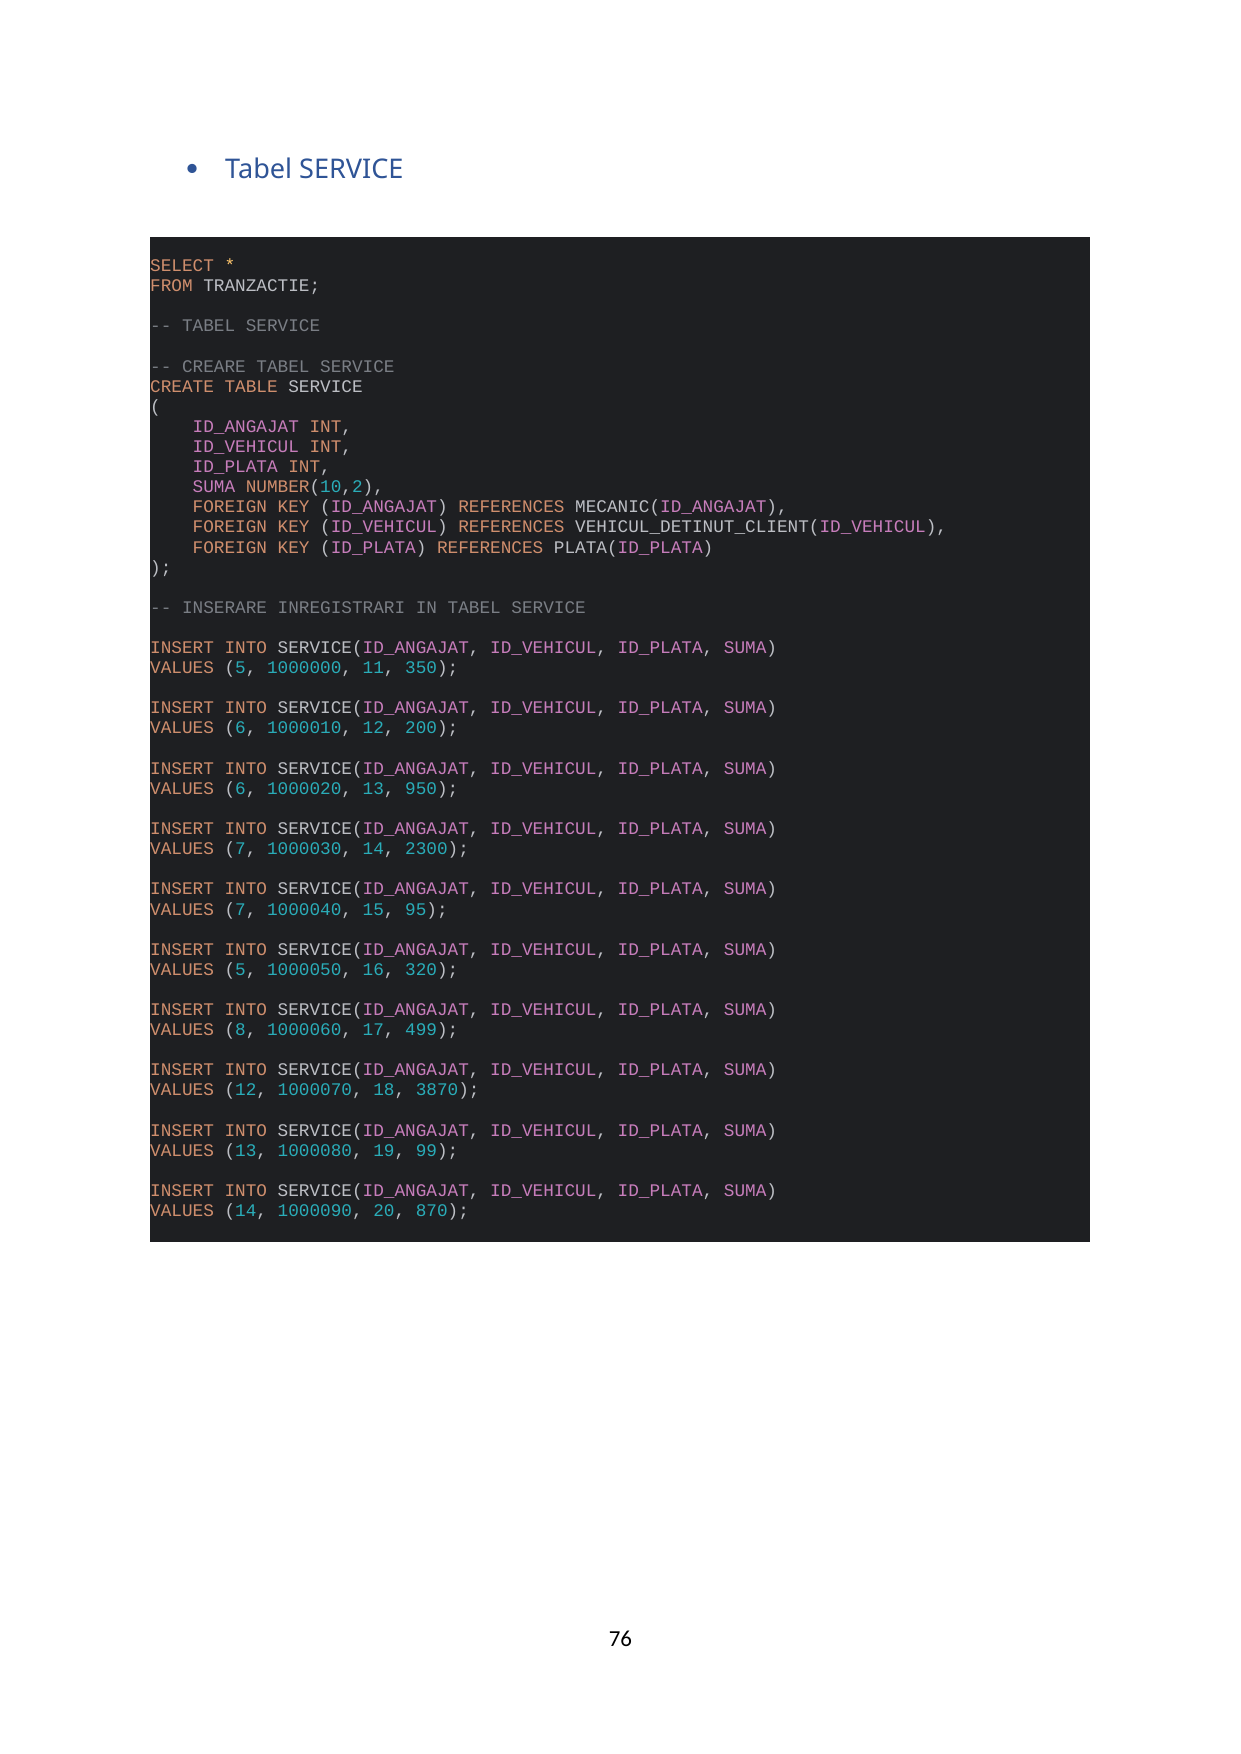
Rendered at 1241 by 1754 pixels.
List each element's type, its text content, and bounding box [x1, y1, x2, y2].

subtitle Tabel SERVICE [187, 150, 1090, 187]
text SELECT * FROM TRANZACTIE; -- TABEL SERVICE -- CREARE TABEL SERVICE CREATE TABLE SERVICE ( ID_ANGAJAT INT, ID_VEHICUL INT, ID_PLATA INT, SUMA NUMBER(10,2), FOREIGN KEY (ID_ANGAJAT) REFERENCES MECANIC(ID_ANGAJAT), FOREIGN KEY (ID_VEHICUL) REFERENCES VEHICUL_DETINUT_CLIENT(ID_VEHICUL), FOREIGN KEY (ID_PLATA) REFERENCES PLATA(ID_PLATA) ); -- INSERARE INREGISTRARI IN TABEL SERVICE INSERT INTO SERVICE(ID_ANGAJAT, ID_VEHICUL, ID_PLATA, SUMA) VALUES (5, 1000000, 11, 350); INSERT INTO SERVICE(ID_ANGAJAT, ID_VEHICUL, ID_PLATA, SUMA) VALUES (6, 1000010, 12, 200); INSERT INTO SERVICE(ID_ANGAJAT, ID_VEHICUL, ID_PLATA, SUMA) VALUES (6, 1000020, 13, 950); INSERT INTO SERVICE(ID_ANGAJAT, ID_VEHICUL, ID_PLATA, SUMA) VALUES (7, 1000030, 14, 2300); INSERT INTO SERVICE(ID_ANGAJAT, ID_VEHICUL, ID_PLATA, SUMA) VALUES (7, 1000040, 15, 95); INSERT INTO SERVICE(ID_ANGAJAT, ID_VEHICUL, ID_PLATA, SUMA) VALUES (5, 1000050, 16, 320); INSERT INTO SERVICE(ID_ANGAJAT, ID_VEHICUL, ID_PLATA, SUMA) VALUES (8, 1000060, 17, 499); INSERT INTO SERVICE(ID_ANGAJAT, ID_VEHICUL, ID_PLATA, SUMA) VALUES (12, 1000070, 18, 3870); INSERT INTO SERVICE(ID_ANGAJAT, ID_VEHICUL, ID_PLATA, SUMA) VALUES (13, 1000080, 19, 99); INSERT INTO SERVICE(ID_ANGAJAT, ID_VEHICUL, ID_PLATA, SUMA) VALUES (14, 1000090, 20, 870); [150, 257, 1090, 1222]
